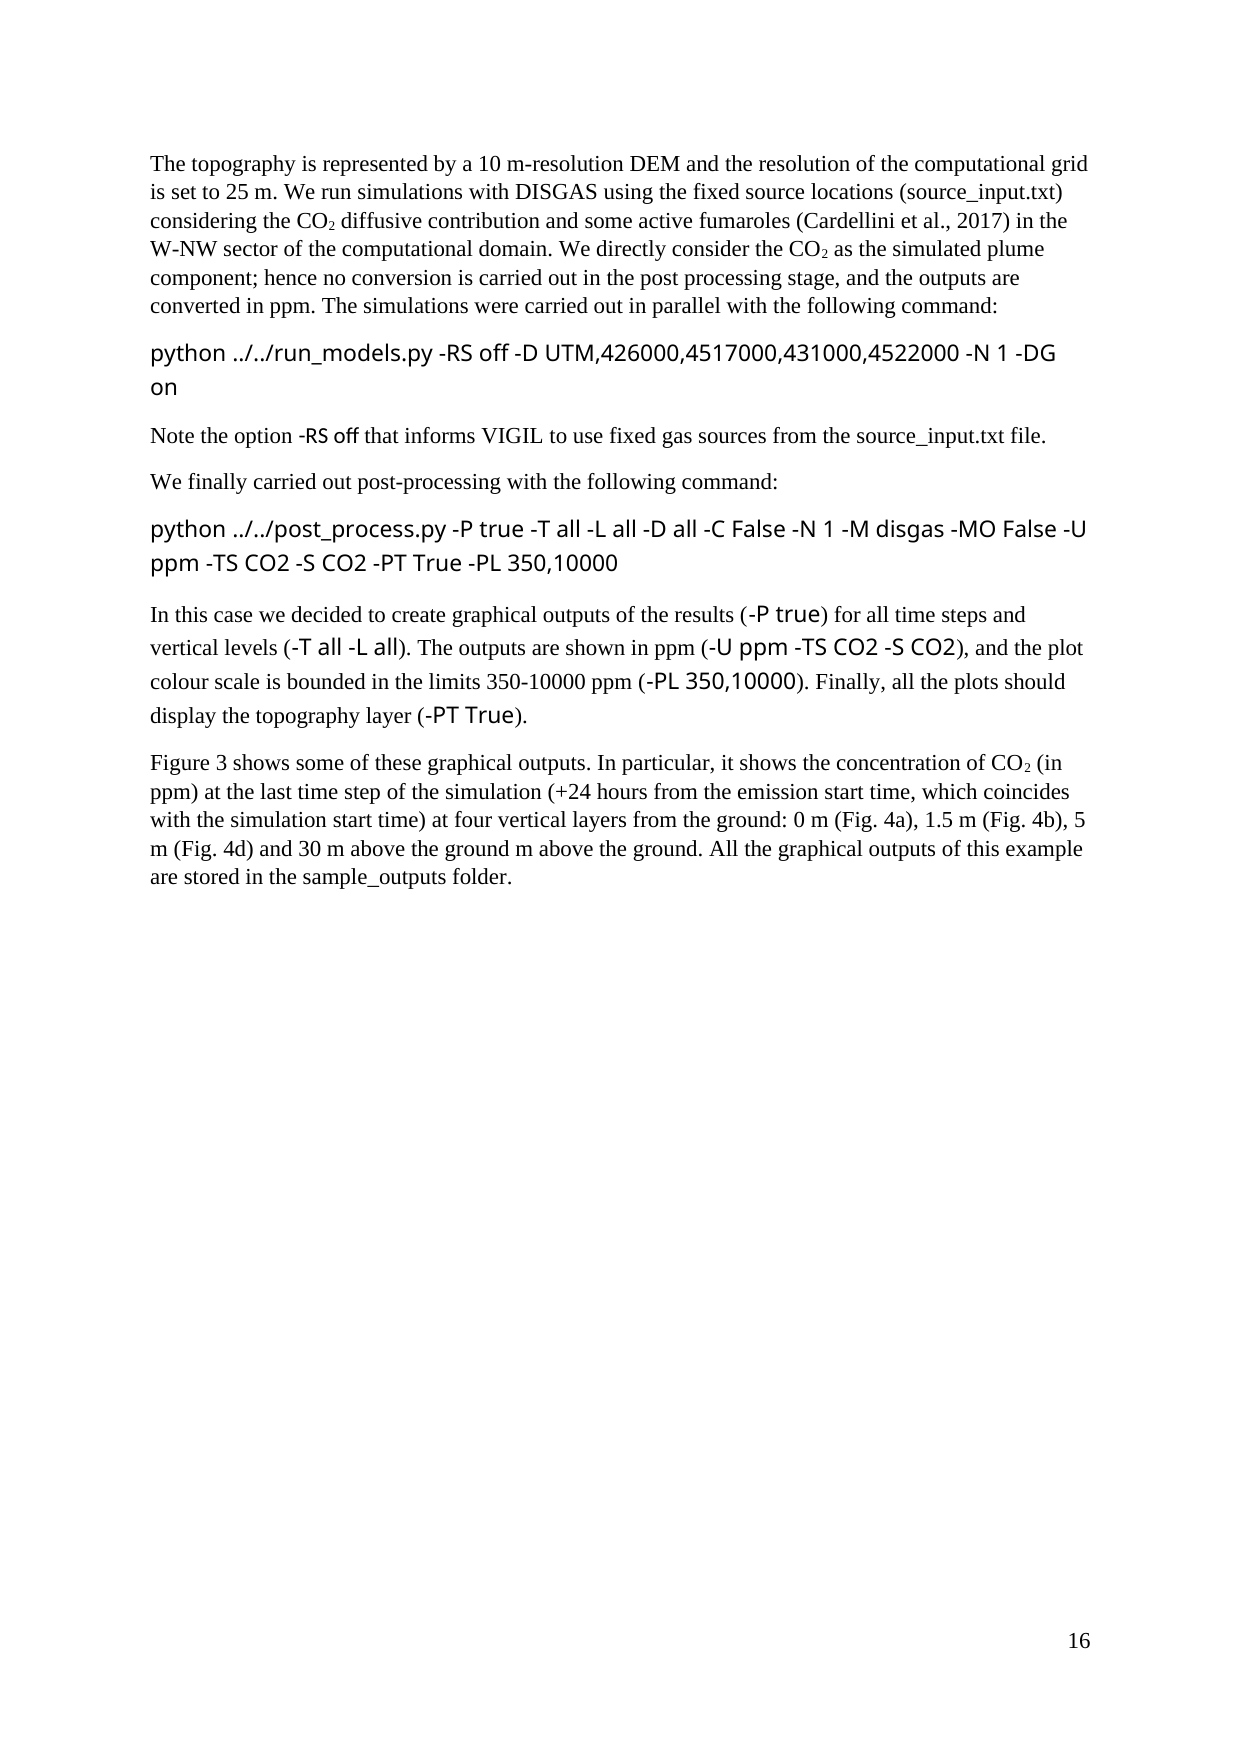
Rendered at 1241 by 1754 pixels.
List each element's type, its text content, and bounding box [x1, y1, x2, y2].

text In this case we decided to create graphical outputs of the results (-P true) for all time steps and vertical levels (-T all -L all). The outputs are shown in ppm (-U ppm -TS CO2 -S CO2), and the plot colour scale is bounded in the limits 350-10000 ppm (-PL 350,10000). Finally, all the plots should display the topography layer (-PT True). [150, 598, 1090, 730]
text We finally carried out post-processing with the following command: [150, 468, 1090, 495]
text Note the option -RS off that informs VIGIL to use fixed gas sources from the source_input.txt file. [150, 421, 1090, 449]
text The topography is represented by a 10 m-resolution DEM and the resolution of the computational grid is set to 25 m. We run simulations with DISGAS using the fixed source locations (source_input.txt) considering the CO2 diffusive contribution and some active fumaroles (Cardellini et al., 2017) in the W-NW sector of the computational domain. We directly consider the CO2 as the simulated plume component; hence no conversion is carried out in the post processing stage, and the outputs are converted in ppm. The simulations were carried out in parallel with the following command: [150, 150, 1090, 318]
text python ../../post_process.py -P true -T all -L all -D all -C False -N 1 -M disgas -MO False -U ppm -TS CO2 -S CO2 -PT True -PL 350,10000 [150, 513, 1090, 578]
text python ../../run_models.py -RS off -D UTM,426000,4517000,431000,4522000 -N 1 -DG on [150, 337, 1090, 402]
text Figure 3 shows some of these graphical outputs. In particular, it shows the concentration of CO2 (in ppm) at the last time step of the simulation (+24 hours from the emission start time, which coincides with the simulation start time) at four vertical layers from the ground: 0 m (Fig. 4a), 1.5 m (Fig. 4b), 5 m (Fig. 4d) and 30 m above the ground m above the ground. All the graphical outputs of this example are stored in the sample_outputs folder. [150, 749, 1090, 889]
